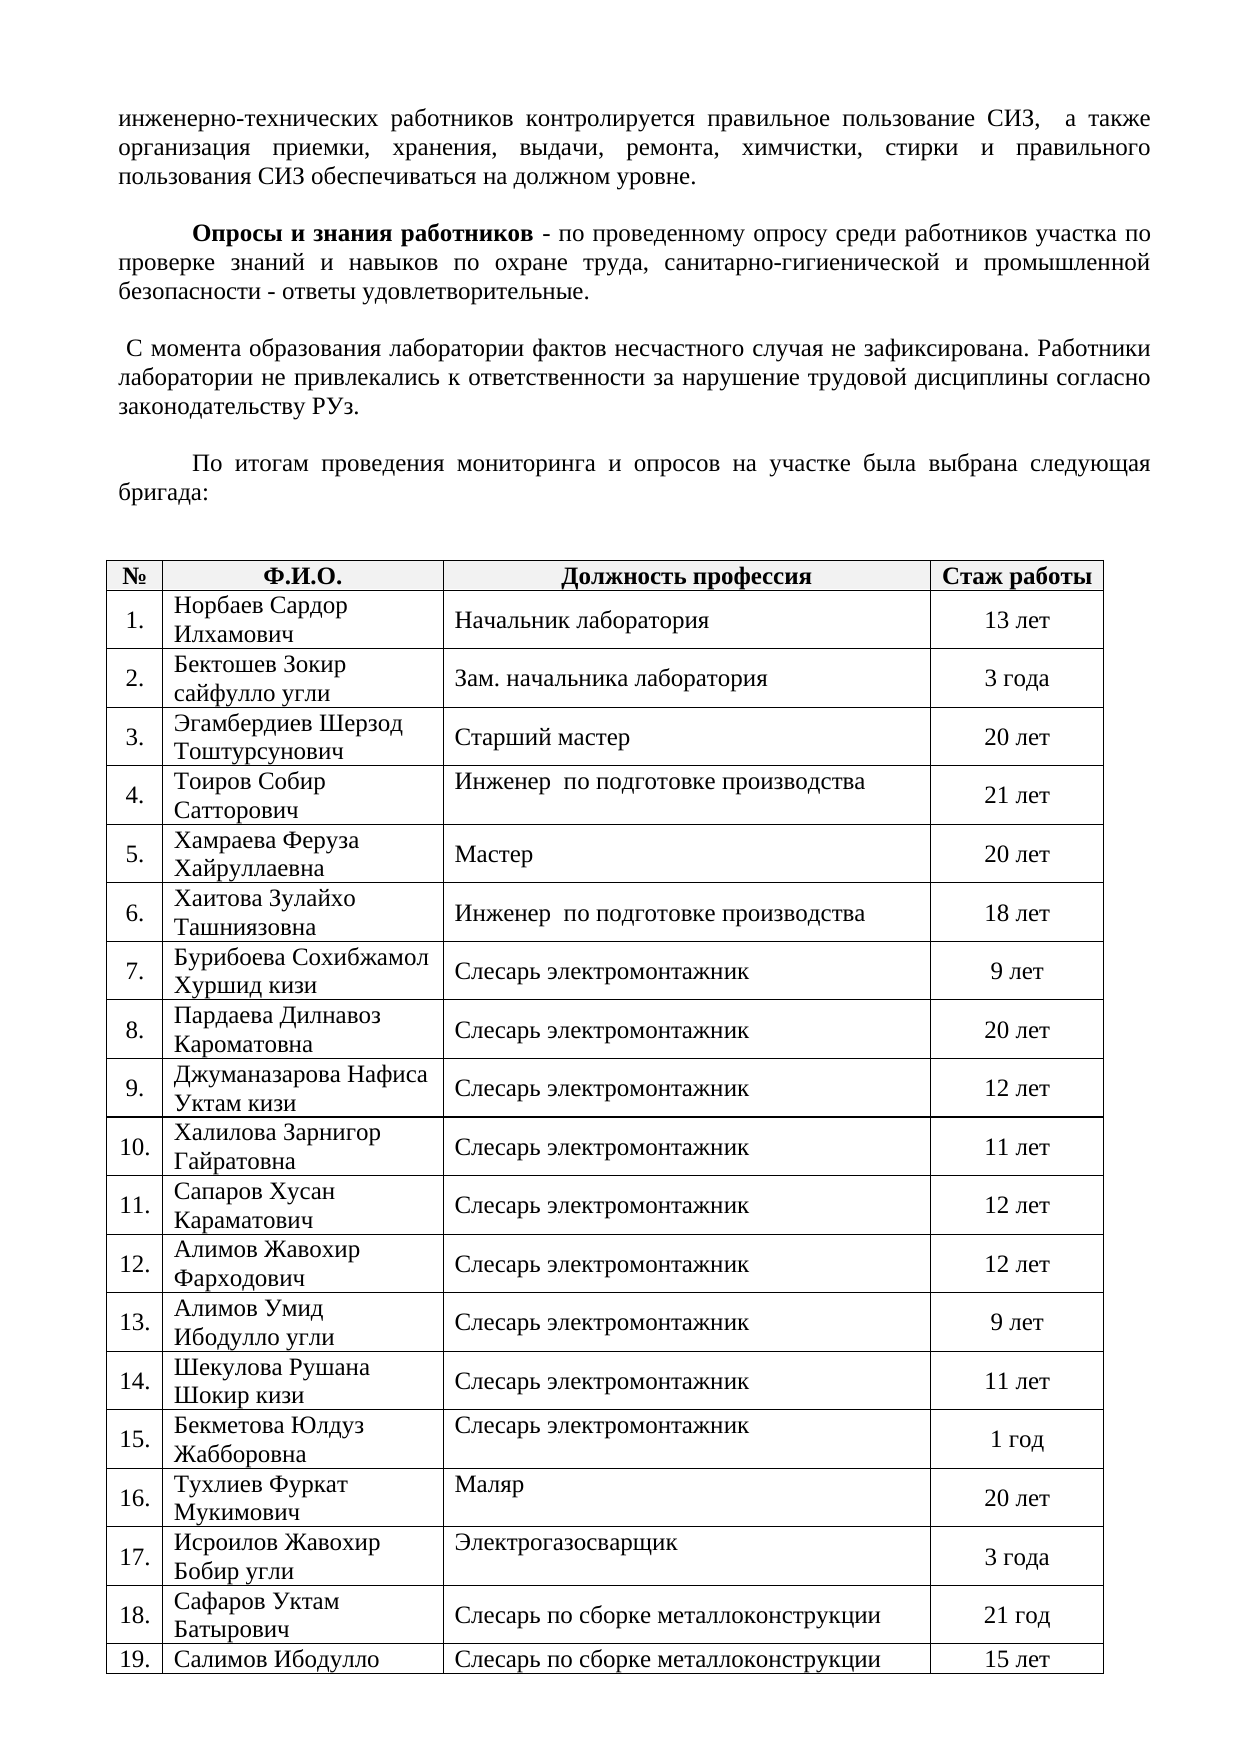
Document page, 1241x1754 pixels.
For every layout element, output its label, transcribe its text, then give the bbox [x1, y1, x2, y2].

table_cell Старший мастер [444, 708, 930, 765]
table_cell 1 год [931, 1410, 1103, 1468]
table_cell 9 лет [931, 1293, 1103, 1351]
table_cell 5. [107, 825, 162, 882]
table_cell 16. [107, 1469, 162, 1526]
table_header № [107, 561, 162, 589]
text Опросы и знания работников - по проведенному опросу среди работников участка по проверке знаний и навыков по охране труда, санитарно-гигиенической и промышленной безопасности - ответы удовлетворительные. [118, 218, 1152, 305]
table_cell Норбаев Сардор Илхамович [163, 591, 443, 648]
table_cell 20 лет [931, 1000, 1103, 1058]
table_cell Бекметова Юлдуз Жабборовна [163, 1410, 443, 1468]
table_cell 21 лет [931, 766, 1103, 824]
table_header Ф.И.О. [163, 561, 443, 589]
text По итогам проведения мониторинга и опросов на участке была выбрана следующая бригада: [118, 448, 1152, 506]
table_cell 3 года [931, 649, 1103, 707]
table_cell 11 лет [931, 1118, 1103, 1175]
table_cell Эгамбердиев Шерзод Тоштурсунович [163, 708, 443, 765]
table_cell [444, 1644, 930, 1673]
table_cell Зам. начальника лаборатория [444, 649, 930, 707]
table_cell Алимов Умид Ибодулло угли [163, 1293, 443, 1351]
table_cell Начальник лаборатория [444, 591, 930, 648]
table_cell Халилова Зарнигор Гайратовна [163, 1118, 443, 1175]
table_cell 15. [107, 1410, 162, 1468]
table_cell 18 лет [931, 883, 1103, 941]
table_cell 13 лет [931, 591, 1103, 648]
table_header Стаж работы [931, 561, 1103, 589]
table_cell Джуманазарова Нафиса Уктам кизи [163, 1059, 443, 1116]
table_cell Слесарь электромонтажник [444, 1118, 930, 1175]
table_cell 15 лет [931, 1644, 1103, 1673]
table_cell Инженер по подготовке производства [444, 766, 930, 824]
table_cell 13. [107, 1293, 162, 1351]
table_cell Тоиров Собир Сатторович [163, 766, 443, 824]
table_cell Маляр [444, 1469, 930, 1526]
table_cell 20 лет [931, 825, 1103, 882]
table_cell Инженер по подготовке производства [444, 883, 930, 941]
table_cell Алимов Жавохир Фарходович [163, 1235, 443, 1292]
table_cell 10. [107, 1118, 162, 1175]
table_cell 2. [107, 649, 162, 707]
table_cell 12. [107, 1235, 162, 1292]
table_cell Сапаров Хусан Караматович [163, 1176, 443, 1233]
table_cell 8. [107, 1000, 162, 1058]
table_cell Слесарь электромонтажник [444, 1293, 930, 1351]
table_cell 17. [107, 1527, 162, 1585]
table_cell 9. [107, 1059, 162, 1116]
table_cell Шекулова Рушана Шокир кизи [163, 1352, 443, 1409]
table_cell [444, 1586, 930, 1643]
table_cell 18. [107, 1586, 162, 1643]
table_cell 12 лет [931, 1176, 1103, 1233]
table_cell 3. [107, 708, 162, 765]
table_cell Хаитова Зулайхо Ташниязовна [163, 883, 443, 941]
table_cell 12 лет [931, 1235, 1103, 1292]
table_cell Слесарь электромонтажник [444, 1176, 930, 1233]
table_cell Бектошев Зокир сайфулло угли [163, 649, 443, 707]
table_cell 20 лет [931, 1469, 1103, 1526]
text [118, 103, 1152, 190]
table_cell Слесарь электромонтажник [444, 1235, 930, 1292]
table_cell Слесарь электромонтажник [444, 942, 930, 999]
table_cell Пардаева Дилнавоз Кароматовна [163, 1000, 443, 1058]
table_cell Слесарь электромонтажник [444, 1352, 930, 1409]
table_cell 14. [107, 1352, 162, 1409]
table_cell 11. [107, 1176, 162, 1233]
table_cell 6. [107, 883, 162, 941]
table_cell Мастер [444, 825, 930, 882]
table_cell Электрогазосварщик [444, 1527, 930, 1585]
table_cell Бурибоева Сохибжамол Хуршид кизи [163, 942, 443, 999]
table_cell Слесарь электромонтажник [444, 1000, 930, 1058]
table_cell Исроилов Жавохир Бобир угли [163, 1527, 443, 1585]
table_cell 7. [107, 942, 162, 999]
text С момента образования лаборатории фактов несчастного случая не зафиксирована. Работники лаборатории не привлекались к ответственности за нарушение трудовой дисциплины согласно законодательству РУз. [118, 333, 1152, 420]
table_header Должность профессия [444, 561, 930, 589]
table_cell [163, 1644, 443, 1673]
table_cell 21 год [931, 1586, 1103, 1643]
table_cell 4. [107, 766, 162, 824]
table_cell Сафаров Уктам Батырович [163, 1586, 443, 1643]
table_cell 3 года [931, 1527, 1103, 1585]
table_cell 20 лет [931, 708, 1103, 765]
table_cell 1. [107, 591, 162, 648]
table_cell Слесарь электромонтажник [444, 1410, 930, 1468]
table_cell 12 лет [931, 1059, 1103, 1116]
table_cell Слесарь электромонтажник [444, 1059, 930, 1116]
table_cell Хамраева Феруза Хайруллаевна [163, 825, 443, 882]
table_cell 11 лет [931, 1352, 1103, 1409]
table_cell Тухлиев Фуркат Мукимович [163, 1469, 443, 1526]
table_cell 9 лет [931, 942, 1103, 999]
table_cell 19. [107, 1644, 162, 1673]
